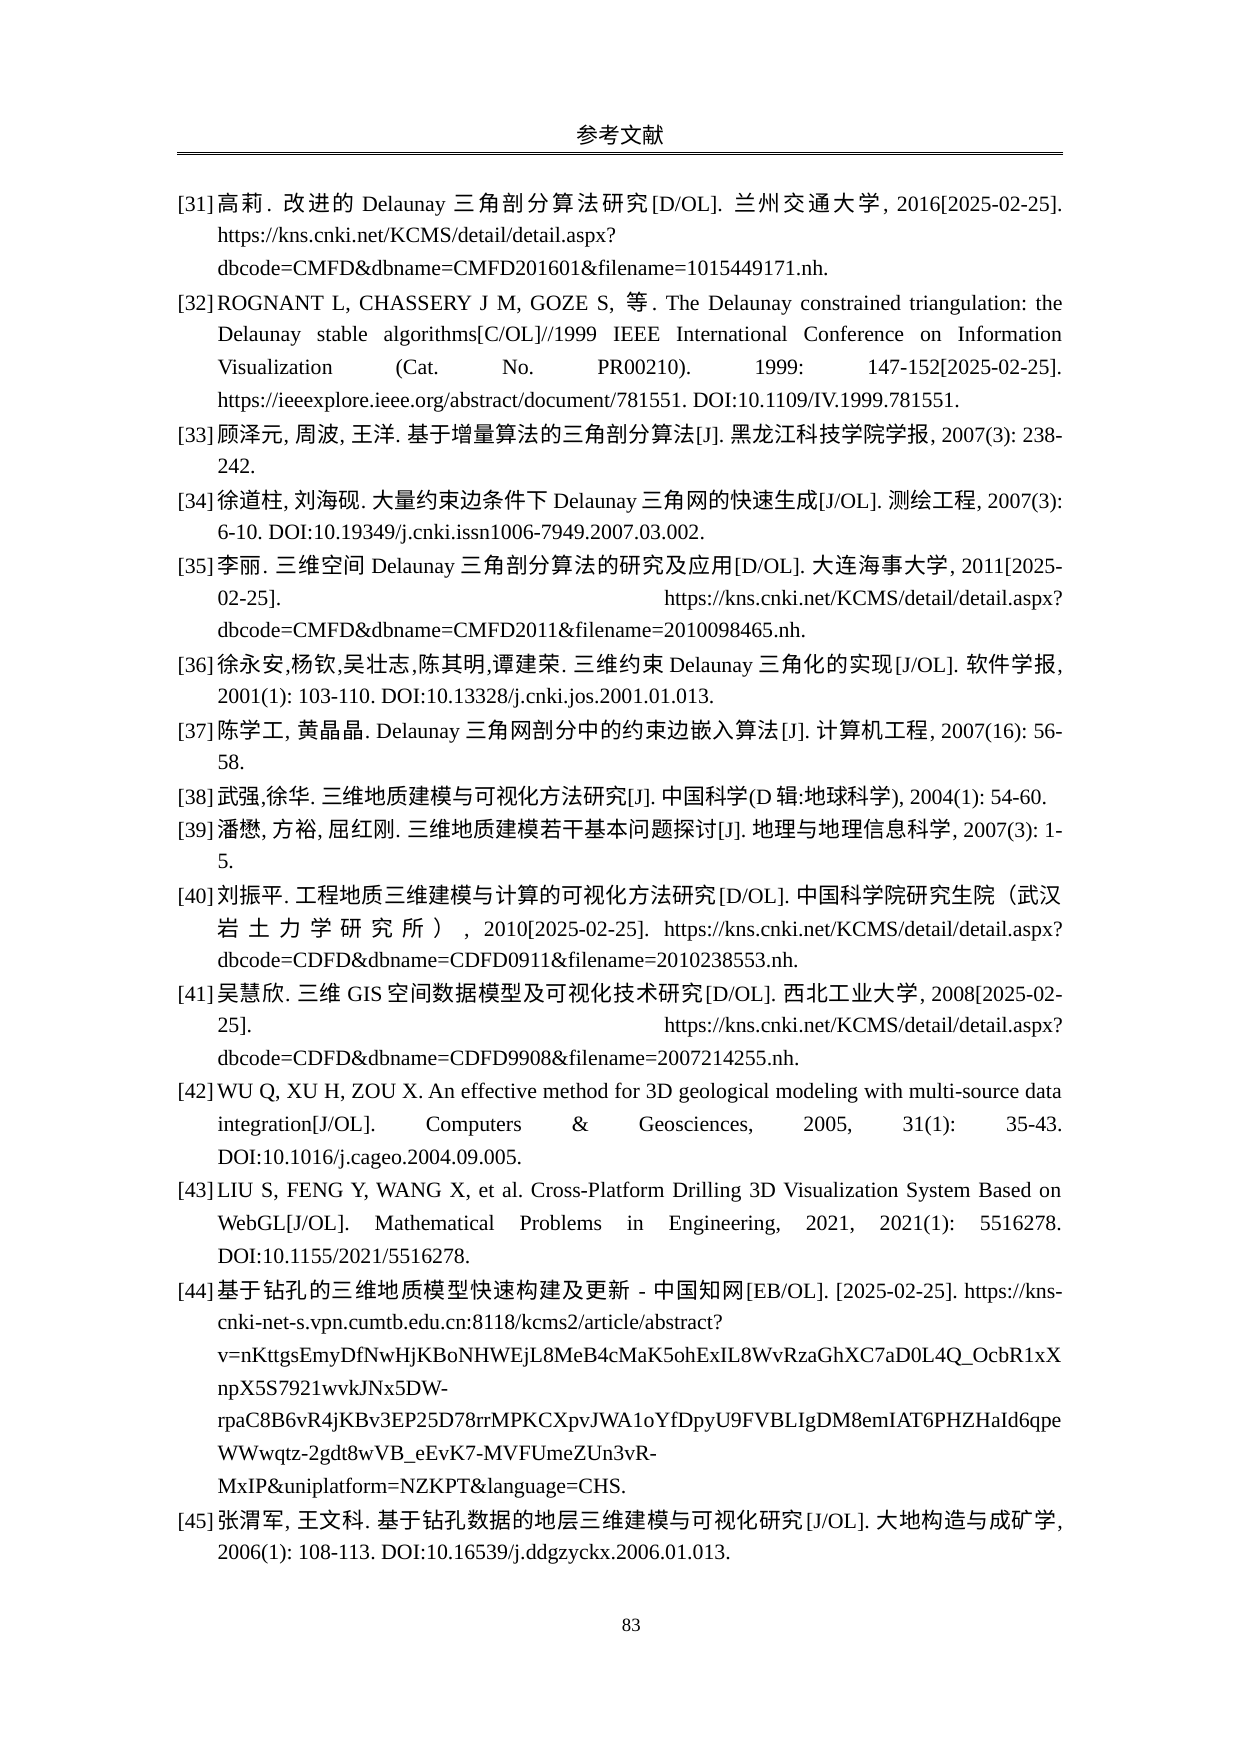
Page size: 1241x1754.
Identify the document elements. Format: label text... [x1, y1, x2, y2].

text [32] ROGNANT L, CHASSERY J M, GOZE S, 等. The Delaunay constrained triangulation: the Delaunay stable algorithms[C/OL]//1999 IEEE International Conference on Information Visualization (Cat. No. PR00210). 1999: 147-152[2025-02-25]. https://ieeexplore.ieee.org/abstract/document/781551. DOI:10.1109/IV.1999.781551. [177, 284, 1063, 416]
text [45] 张渭军, 王文科. 基于钻孔数据的地层三维建模与可视化研究[J/OL]. 大地构造与成矿学, 2006(1): 108-113. DOI:10.16539/j.ddgzyckx.2006.01.013. [177, 1502, 1063, 1568]
text [31] 高莉. 改进的Delaunay三角剖分算法研究[D/OL]. 兰州交通大学, 2016[2025-02-25]. https://kns.cnki.net/KCMS/detail/detail.aspx?dbcode=CMFD&dbname=CMFD201601&filename=1015449171.nh. [177, 186, 1063, 284]
text [43] LIU S, FENG Y, WANG X, et al. Cross-Platform Drilling 3D Visualization System Based on WebGL[J/OL]. Mathematical Problems in Engineering, 2021, 2021(1): 5516278. DOI:10.1155/2021/5516278. [177, 1173, 1063, 1272]
text [38] 武强,徐华. 三维地质建模与可视化方法研究[J]. 中国科学(D辑:地球科学), 2004(1): 54-60. [177, 778, 1063, 811]
text [36] 徐永安,杨钦,吴壮志,陈其明,谭建荣. 三维约束Delaunay三角化的实现[J/OL]. 软件学报, 2001(1): 103-110. DOI:10.13328/j.cnki.jos.2001.01.013. [177, 647, 1063, 712]
text [34] 徐道柱, 刘海砚. 大量约束边条件下Delaunay三角网的快速生成[J/OL]. 测绘工程, 2007(3): 6-10. DOI:10.19349/j.cnki.issn1006-7949.2007.03.002. [177, 482, 1063, 548]
text [41] 吴慧欣. 三维GIS空间数据模型及可视化技术研究[D/OL]. 西北工业大学, 2008[2025-02-25]. https://kns.cnki.net/KCMS/detail/detail.aspx?dbcode=CDFD&dbname=CDFD9908&filename=2007214255.nh. [177, 976, 1063, 1074]
text [40] 刘振平. 工程地质三维建模与计算的可视化方法研究[D/OL]. 中国科学院研究生院（武汉岩土力学研究所）, 2010[2025-02-25]. https://kns.cnki.net/KCMS/detail/detail.aspx?dbcode=CDFD&dbname=CDFD0911&filename=2010238553.nh. [177, 877, 1063, 976]
text [39] 潘懋, 方裕, 屈红刚. 三维地质建模若干基本问题探讨[J]. 地理与地理信息科学, 2007(3): 1-5. [177, 811, 1063, 877]
text [35] 李丽. 三维空间Delaunay三角剖分算法的研究及应用[D/OL]. 大连海事大学, 2011[2025-02-25]. https://kns.cnki.net/KCMS/detail/detail.aspx?dbcode=CMFD&dbname=CMFD2011&filename=2010098465.nh. [177, 548, 1063, 647]
text [42] WU Q, XU H, ZOU X. An effective method for 3D geological modeling with multi-source data integration[J/OL]. Computers & Geosciences, 2005, 31(1): 35-43. DOI:10.1016/j.cageo.2004.09.005. [177, 1074, 1063, 1173]
text [37] 陈学工, 黄晶晶. Delaunay三角网剖分中的约束边嵌入算法[J]. 计算机工程, 2007(16): 56-58. [177, 712, 1063, 778]
text [33] 顾泽元, 周波, 王洋. 基于增量算法的三角剖分算法[J]. 黑龙江科技学院学报, 2007(3): 238-242. [177, 416, 1063, 482]
text [44] 基于钻孔的三维地质模型快速构建及更新 - 中国知网[EB/OL]. [2025-02-25]. https://kns-cnki-net-s.vpn.cumtb.edu.cn:8118/kcms2/article/abstract?v=nKttgsEmyDfNwHjKBoNHWEjL8MeB4cMaK5ohExIL8WvRzaGhXC7aD0L4Q_OcbR1xXnpX5S7921wvkJNx5DW-rpaC8B6vR4jKBv3EP25D78rrMPKCXpvJWA1oYfDpyU9FVBLIgDM8emIAT6PHZHaId6qpeWWwqtz-2gdt8wVB_eEvK7-MVFUmeZUn3vR-MxIP&uniplatform=NZKPT&language=CHS. [177, 1272, 1063, 1502]
